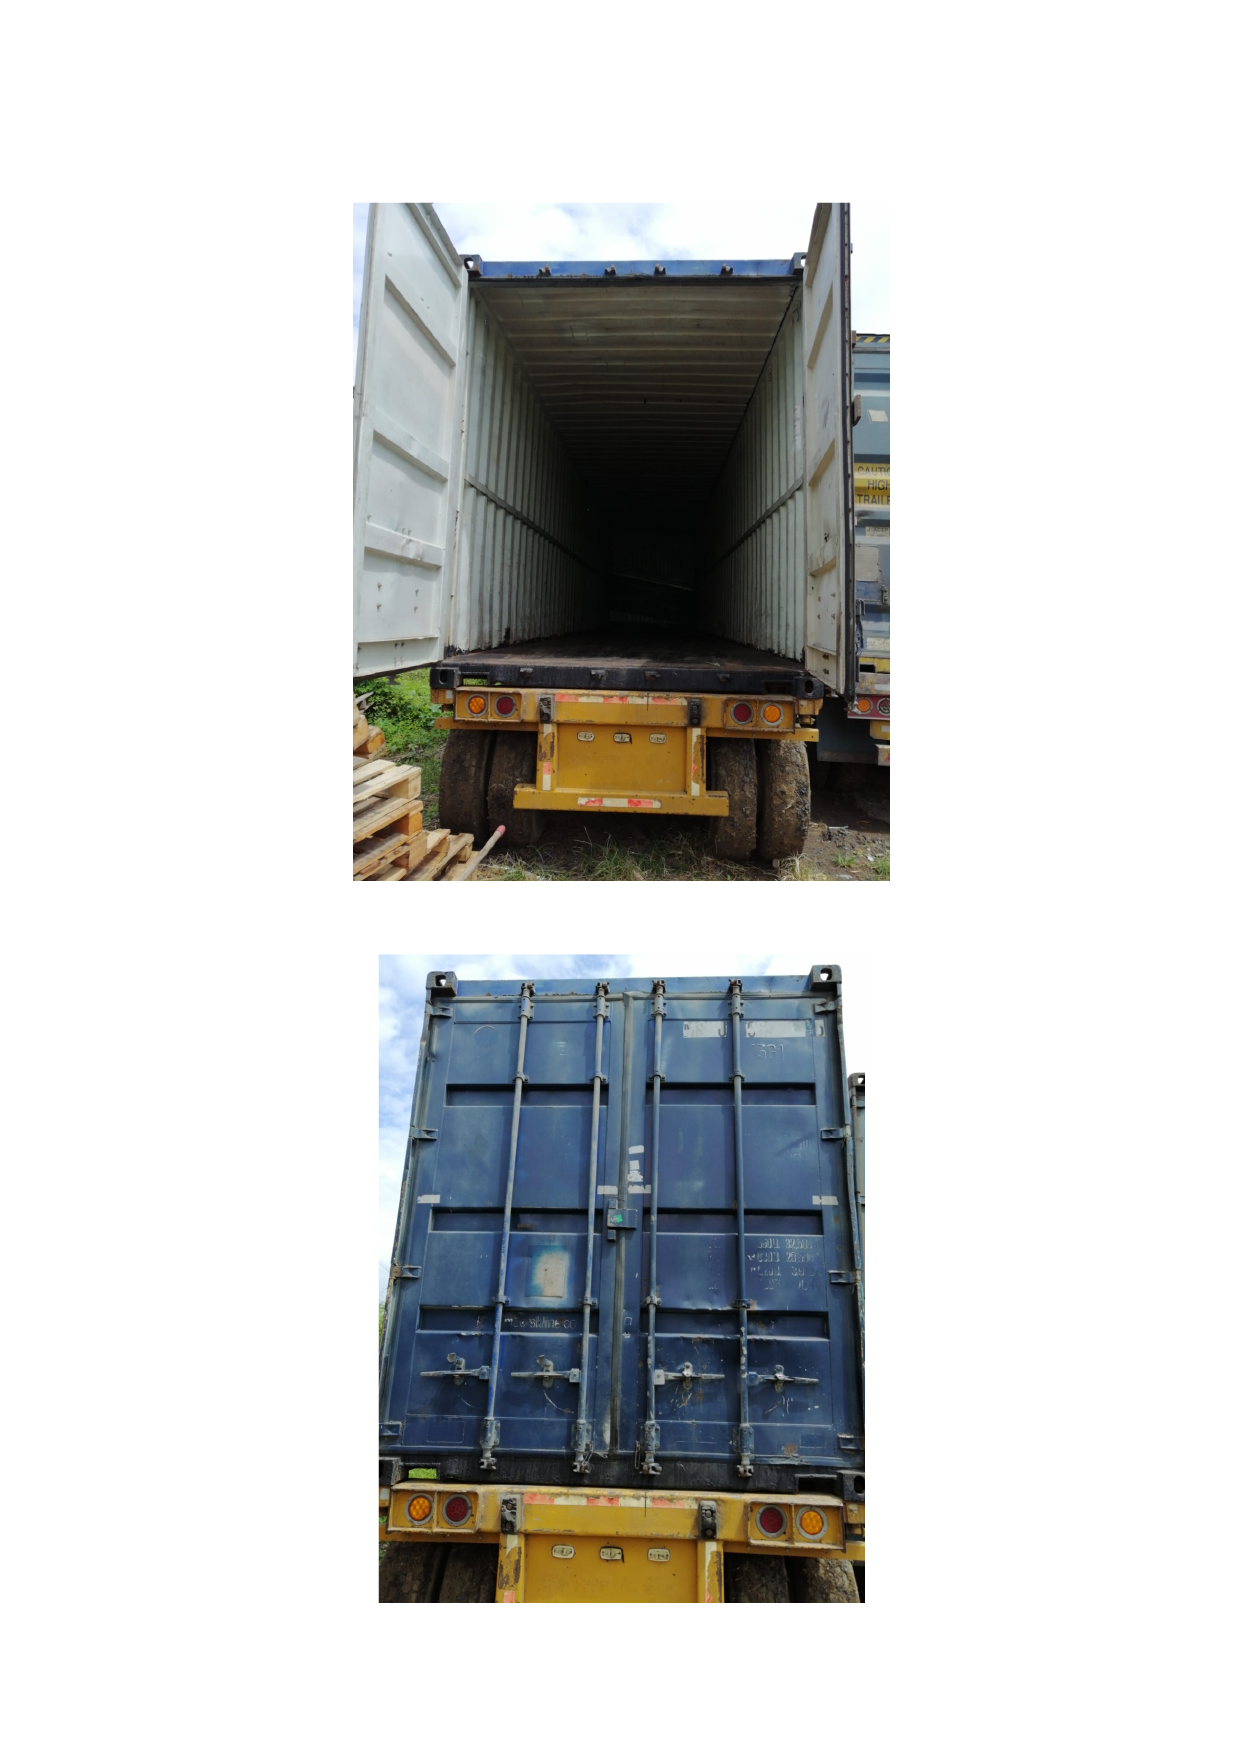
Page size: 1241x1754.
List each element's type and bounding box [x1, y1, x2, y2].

picture [379, 955, 865, 1603]
picture [353, 203, 890, 881]
